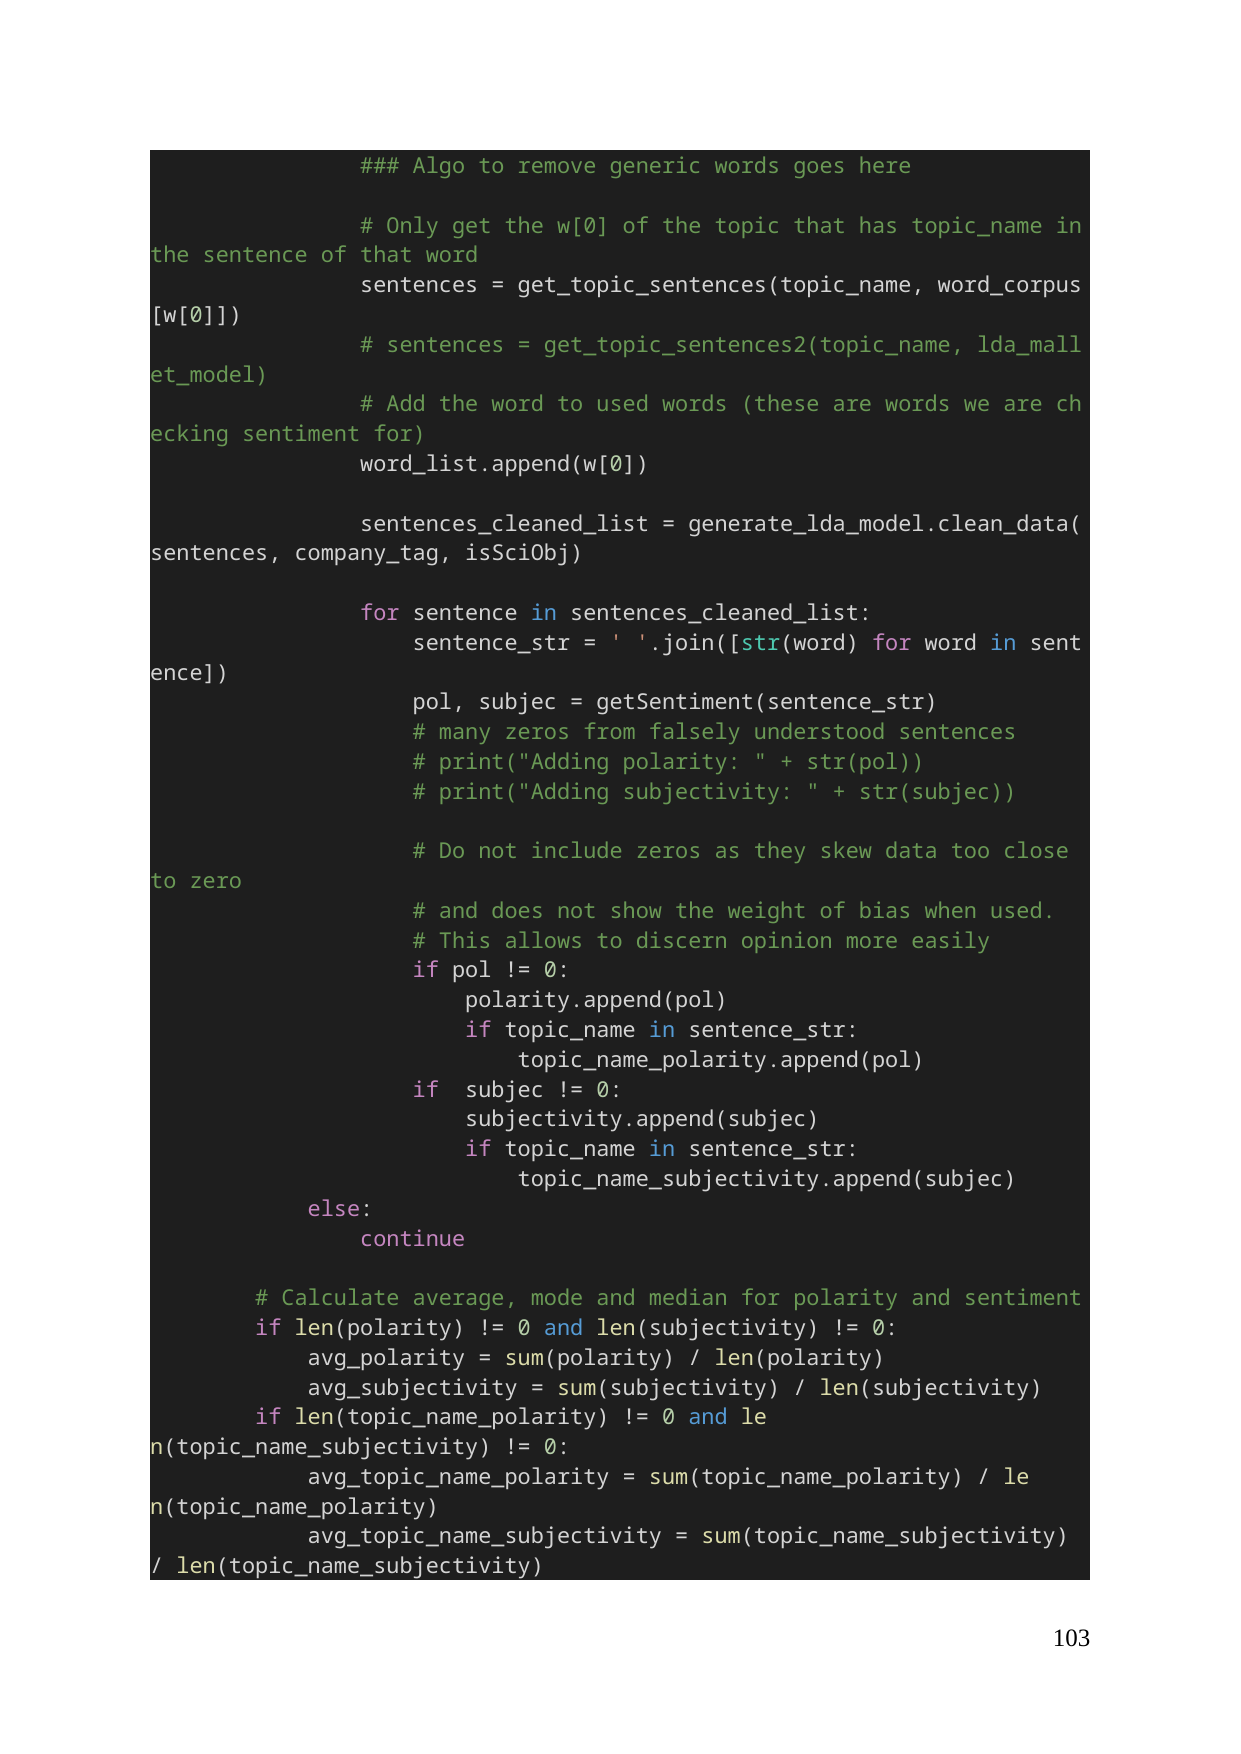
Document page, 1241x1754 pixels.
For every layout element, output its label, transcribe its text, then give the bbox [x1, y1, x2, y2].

text if subjec != 0: [150, 1073, 1090, 1103]
text sentence_str = ' '.join([str(word) for word in sentence]) [150, 627, 1090, 686]
text word_list.append(w[0]) [150, 448, 1090, 478]
text if pol != 0: [150, 954, 1090, 984]
text topic_name_subjectivity.append(subjec) [150, 1163, 1090, 1193]
text else: [150, 1193, 1090, 1222]
text # This allows to discern opinion more easily [150, 924, 1090, 954]
text # Only get the w[0] of the topic that has topic_name in the sentence of that word [150, 209, 1090, 269]
text avg_topic_name_subjectivity = sum(topic_name_subjectivity) / len(topic_name_subjectivity) [150, 1520, 1090, 1580]
text avg_topic_name_polarity = sum(topic_name_polarity) / len(topic_name_polarity) [150, 1461, 1090, 1520]
text topic_name_polarity.append(pol) [150, 1044, 1090, 1073]
text if topic_name in sentence_str: [150, 1014, 1090, 1044]
text # Do not include zeros as they skew data too close to zero [150, 835, 1090, 895]
text if len(polarity) != 0 and len(subjectivity) != 0: [150, 1312, 1090, 1342]
text # Calculate average, mode and median for polarity and sentiment [150, 1282, 1090, 1312]
text # print("Adding subjectivity: " + str(subjec)) [150, 776, 1090, 805]
text avg_subjectivity = sum(subjectivity) / len(subjectivity) [150, 1371, 1090, 1401]
text if topic_name in sentence_str: [150, 1133, 1090, 1163]
text # many zeros from falsely understood sentences [150, 716, 1090, 746]
text # Add the word to used words (these are words we are checking sentiment for) [150, 388, 1090, 448]
text # and does not show the weight of bias when used. [150, 895, 1090, 924]
text subjectivity.append(subjec) [150, 1103, 1090, 1133]
text avg_polarity = sum(polarity) / len(polarity) [150, 1342, 1090, 1371]
text if len(topic_name_polarity) != 0 and len(topic_name_subjectivity) != 0: [150, 1401, 1090, 1461]
text # print("Adding polarity: " + str(pol)) [150, 746, 1090, 776]
text for sentence in sentences_cleaned_list: [150, 597, 1090, 627]
text sentences = get_topic_sentences(topic_name, word_corpus[w[0]]) [150, 269, 1090, 329]
text sentences_cleaned_list = generate_lda_model.clean_data(sentences, company_tag, isSciObj) [150, 507, 1090, 567]
text polarity.append(pol) [150, 984, 1090, 1014]
text ### Algo to remove generic words goes here [150, 150, 1090, 180]
text # sentences = get_topic_sentences2(topic_name, lda_mallet_model) [150, 329, 1090, 388]
text continue [150, 1222, 1090, 1252]
text pol, subjec = getSentiment(sentence_str) [150, 686, 1090, 716]
